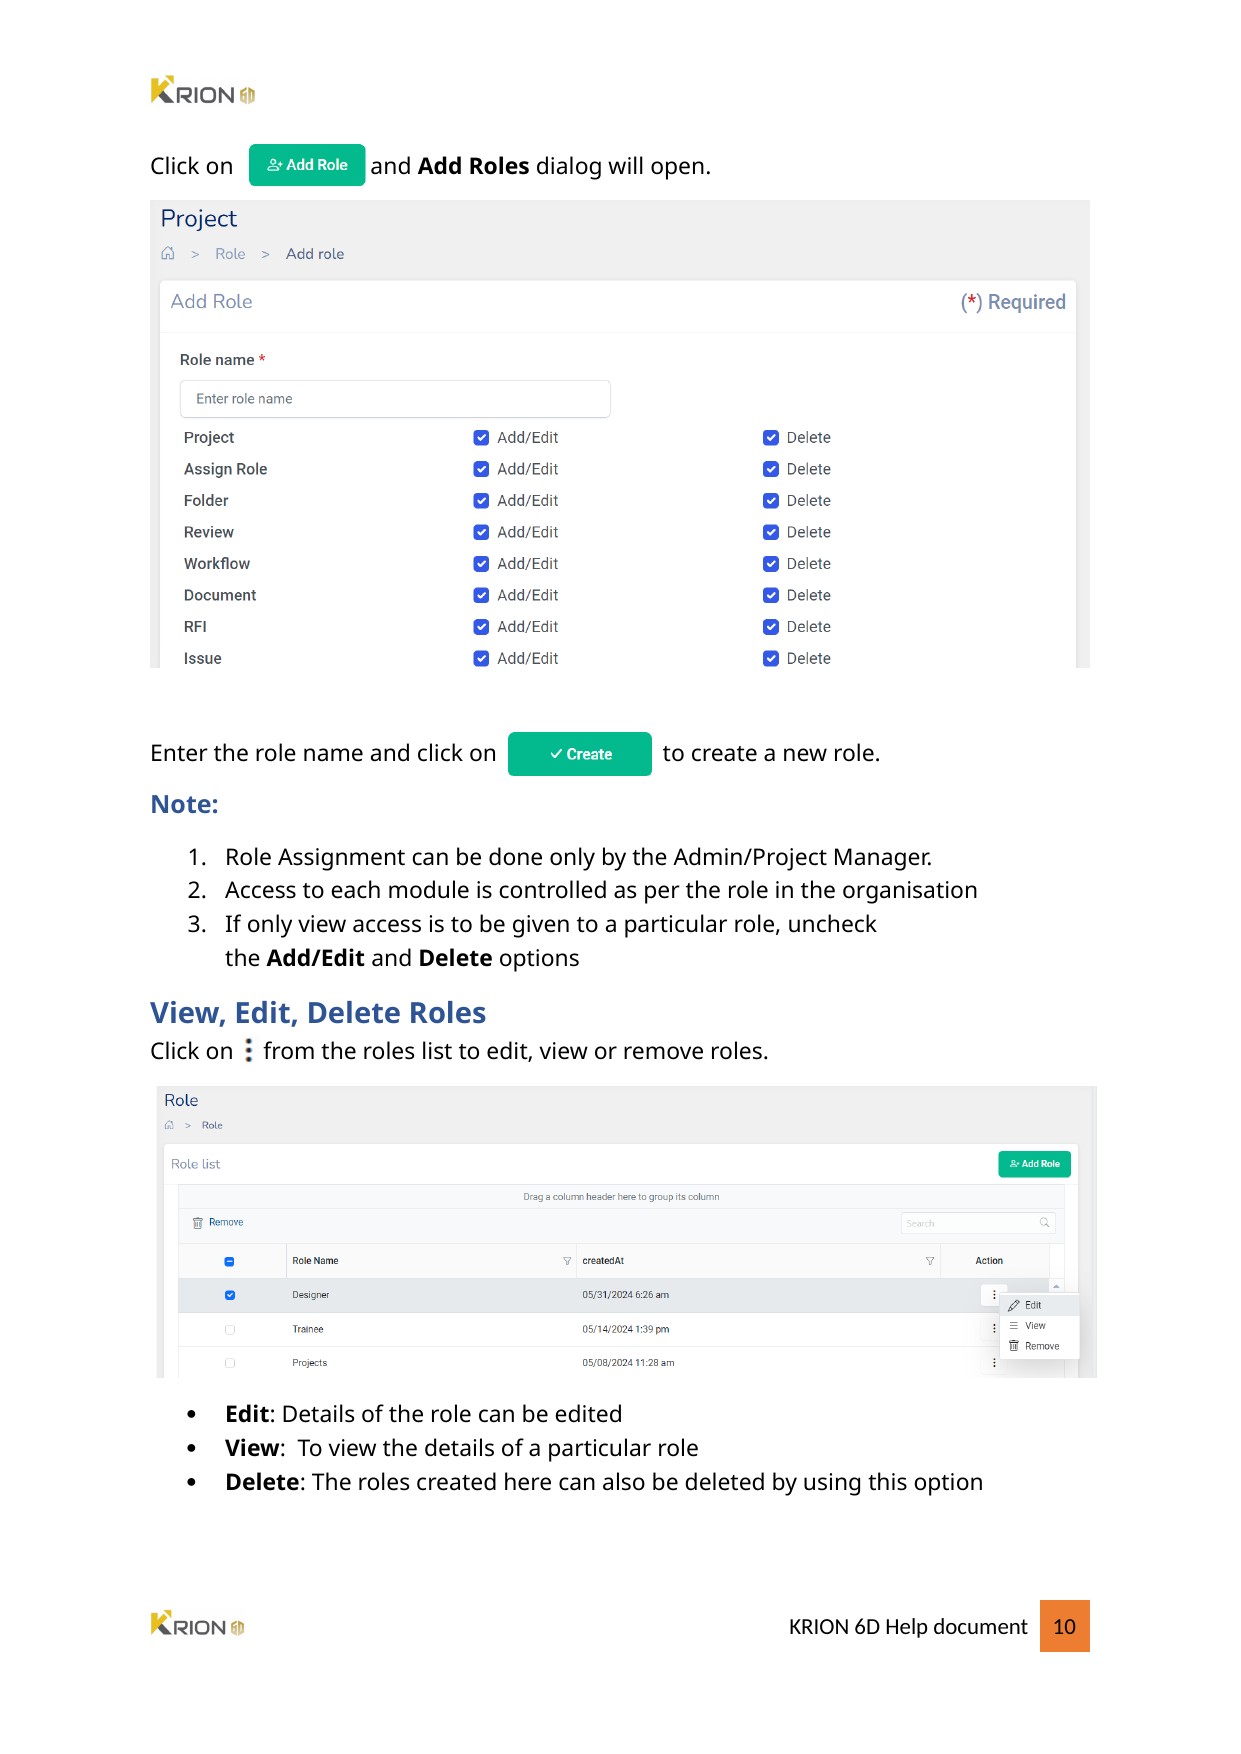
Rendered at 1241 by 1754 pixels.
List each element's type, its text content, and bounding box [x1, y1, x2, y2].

list View: To view the details of a particular role [187, 1432, 1090, 1463]
list Edit: Details of the role can be edited [187, 1398, 1090, 1430]
list Access to each module is controlled as per the role in the organisation [187, 874, 1090, 906]
text Enter the role name and click on to create a new role. [653, 737, 1090, 768]
text Click on from the roles list to edit, view or remove roles. [150, 1035, 1090, 1066]
text Enter the role name and click on to create a new role. [150, 737, 506, 768]
text Note: [150, 787, 1090, 821]
text Click on and Add Roles dialog will open. [368, 150, 1090, 181]
subtitle View, Edit, Delete Roles [150, 992, 1090, 1032]
list If only view access is to be given to a particular role, uncheck the Add/Edit and Delete options [187, 908, 1090, 973]
picture [240, 1036, 260, 1068]
list Role Assignment can be done only by the Admin/Project Manager. [187, 841, 1090, 872]
picture [156, 1086, 1097, 1378]
text Click on and Add Roles dialog will open. [150, 150, 245, 181]
picture [150, 73, 257, 107]
picture [150, 200, 1091, 668]
picture [245, 140, 368, 188]
picture [506, 728, 653, 776]
picture [150, 1608, 246, 1638]
list Delete: The roles created here can also be deleted by using this option [187, 1466, 1090, 1497]
